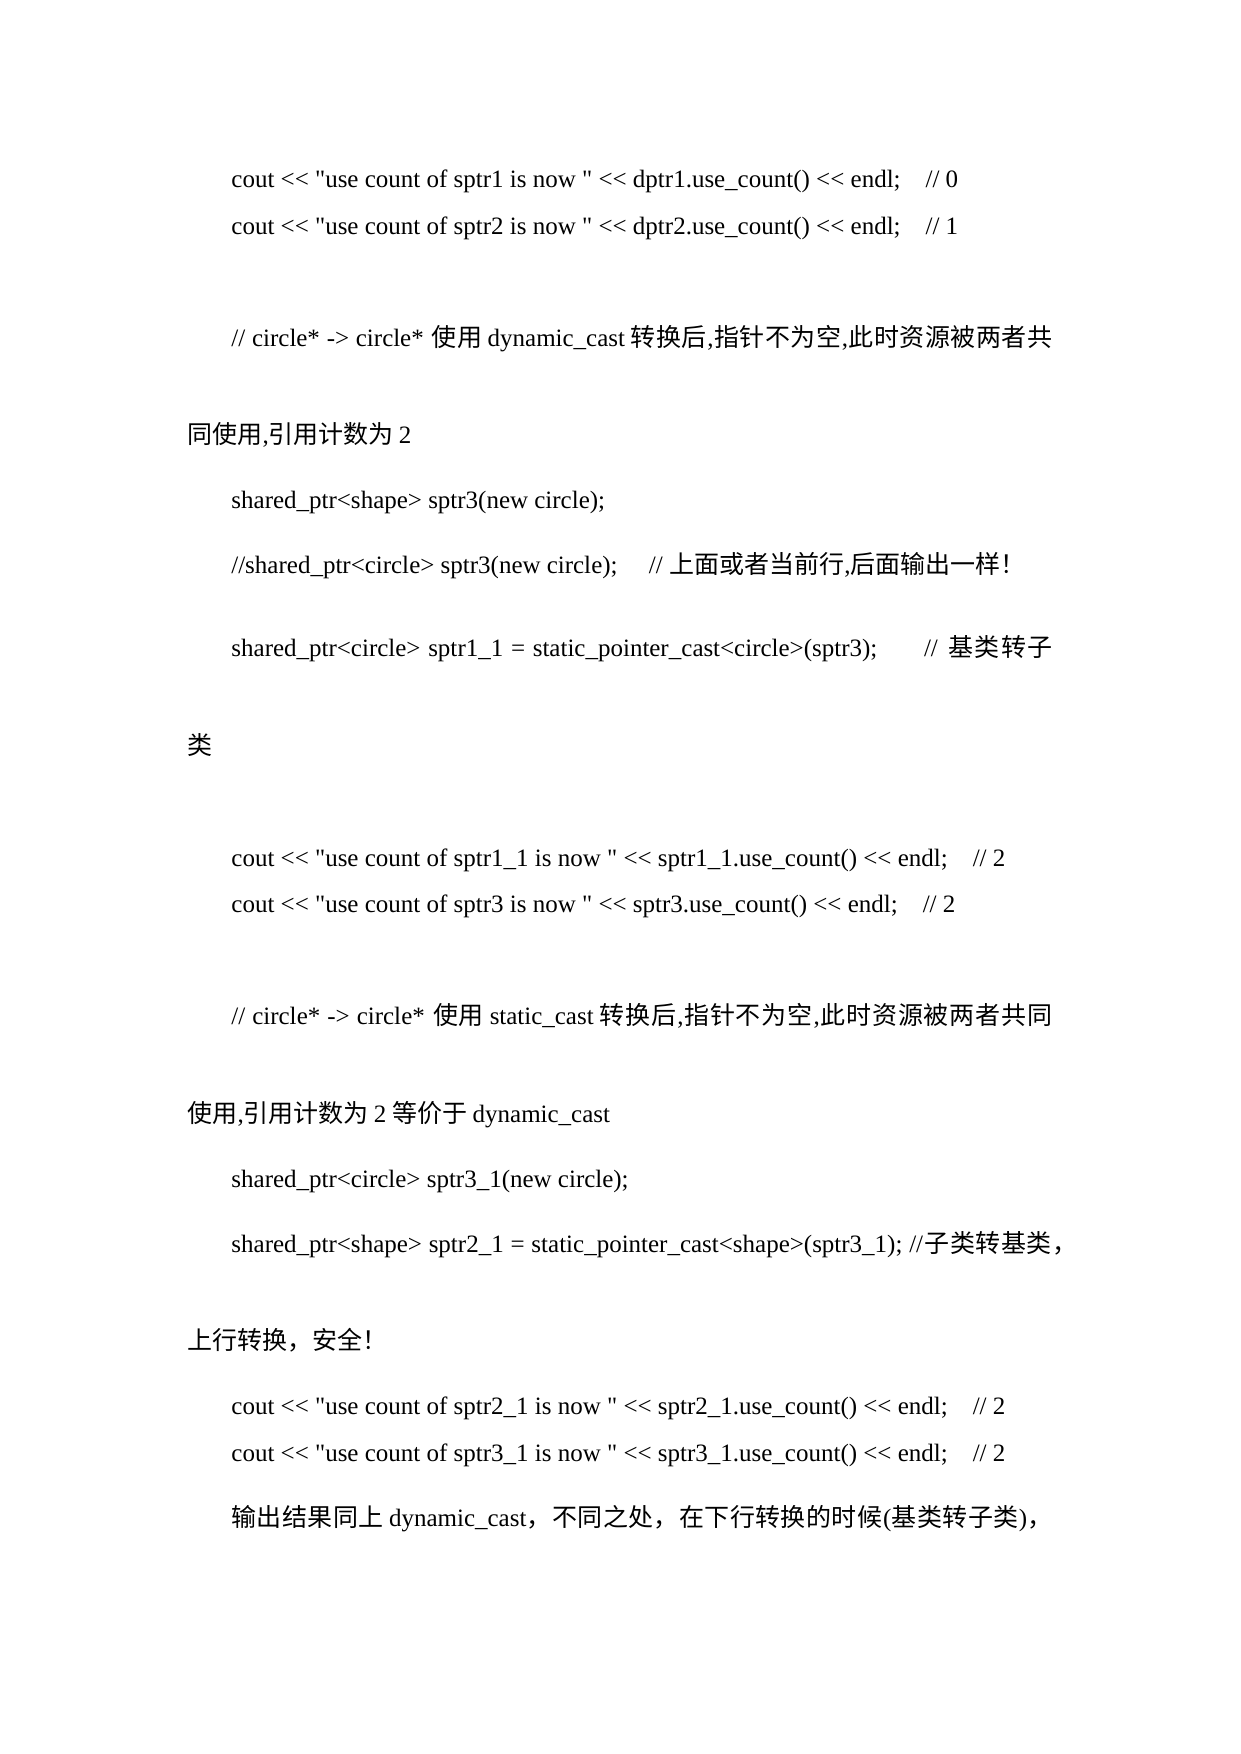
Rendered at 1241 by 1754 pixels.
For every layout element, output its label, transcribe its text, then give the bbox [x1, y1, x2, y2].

text //shared_ptr<circle> sptr3(new circle); // 上面或者当前行,后面输出一样！ [187, 530, 1053, 595]
text cout << "use count of sptr2_1 is now " << sptr2_1.use_count() << endl; // 2 [187, 1389, 1053, 1422]
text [187, 1483, 1053, 1548]
text // circle* -> circle* 使用static_cast转换后,指针不为空,此时资源被两者共同使用,引用计数为2 等价于dynamic_cast [187, 981, 1053, 1144]
text cout << "use count of sptr1_1 is now " << sptr1_1.use_count() << endl; // 2 [187, 841, 1053, 873]
text cout << "use count of sptr3 is now " << sptr3.use_count() << endl; // 2 [187, 888, 1053, 920]
text shared_ptr<circle> sptr3_1(new circle); [187, 1162, 1053, 1194]
text shared_ptr<shape> sptr3(new circle); [187, 483, 1053, 516]
text // circle* -> circle* 使用dynamic_cast转换后,指针不为空,此时资源被两者共同使用,引用计数为2 [187, 303, 1053, 465]
text cout << "use count of sptr3_1 is now " << sptr3_1.use_count() << endl; // 2 [187, 1436, 1053, 1469]
text cout << "use count of sptr1 is now " << dptr1.use_count() << endl; // 0 [187, 162, 1053, 194]
text cout << "use count of sptr2 is now " << dptr2.use_count() << endl; // 1 [187, 209, 1053, 241]
text shared_ptr<circle> sptr1_1 = static_pointer_cast<circle>(sptr3); // 基类转子类 [187, 613, 1053, 776]
text shared_ptr<shape> sptr2_1 = static_pointer_cast<shape>(sptr3_1); //子类转基类，上行转换，安全！ [187, 1209, 1053, 1371]
